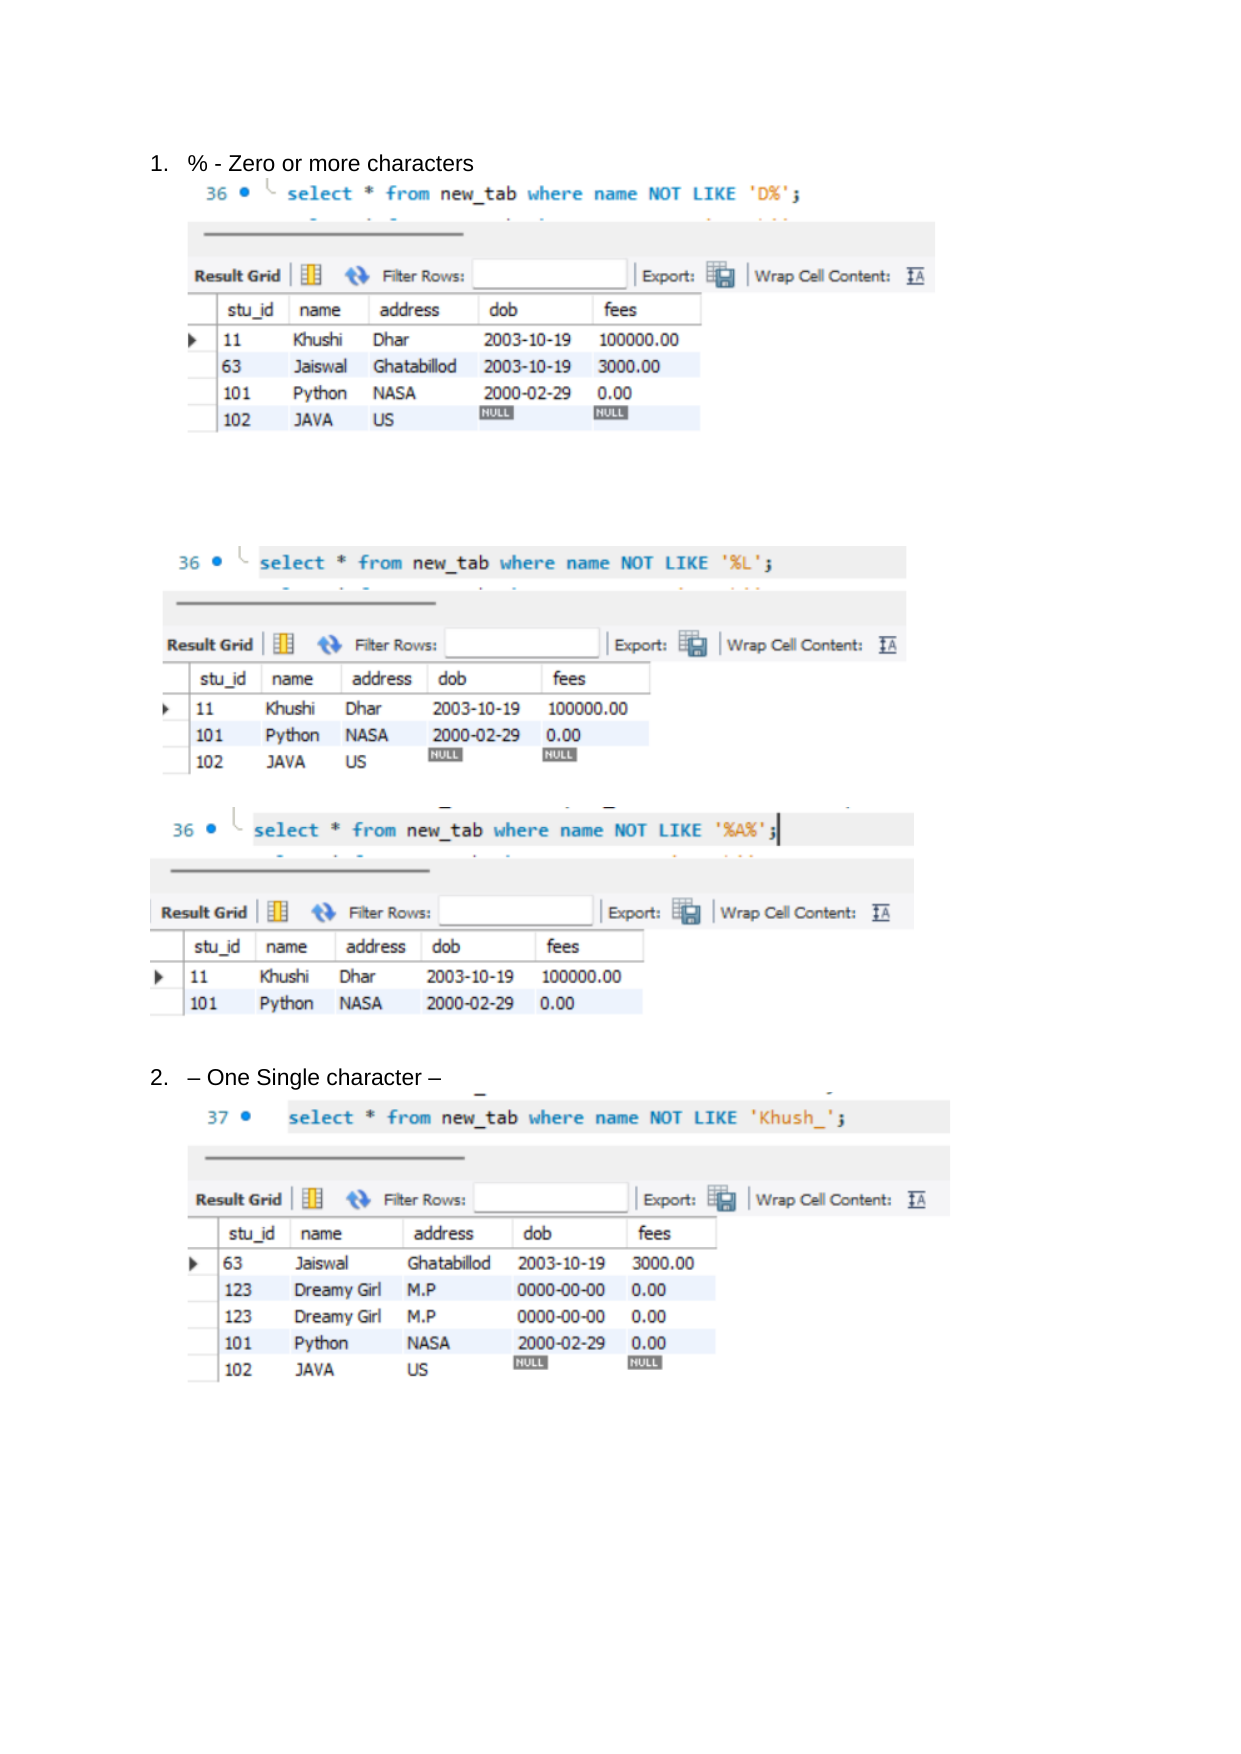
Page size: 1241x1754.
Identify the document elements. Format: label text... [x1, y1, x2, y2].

list % - Zero or more characters [150, 150, 1090, 176]
list – One Single character – [150, 1064, 1090, 1090]
picture [187, 178, 936, 443]
picture [150, 807, 914, 1046]
picture [187, 1092, 951, 1395]
picture [162, 546, 907, 789]
